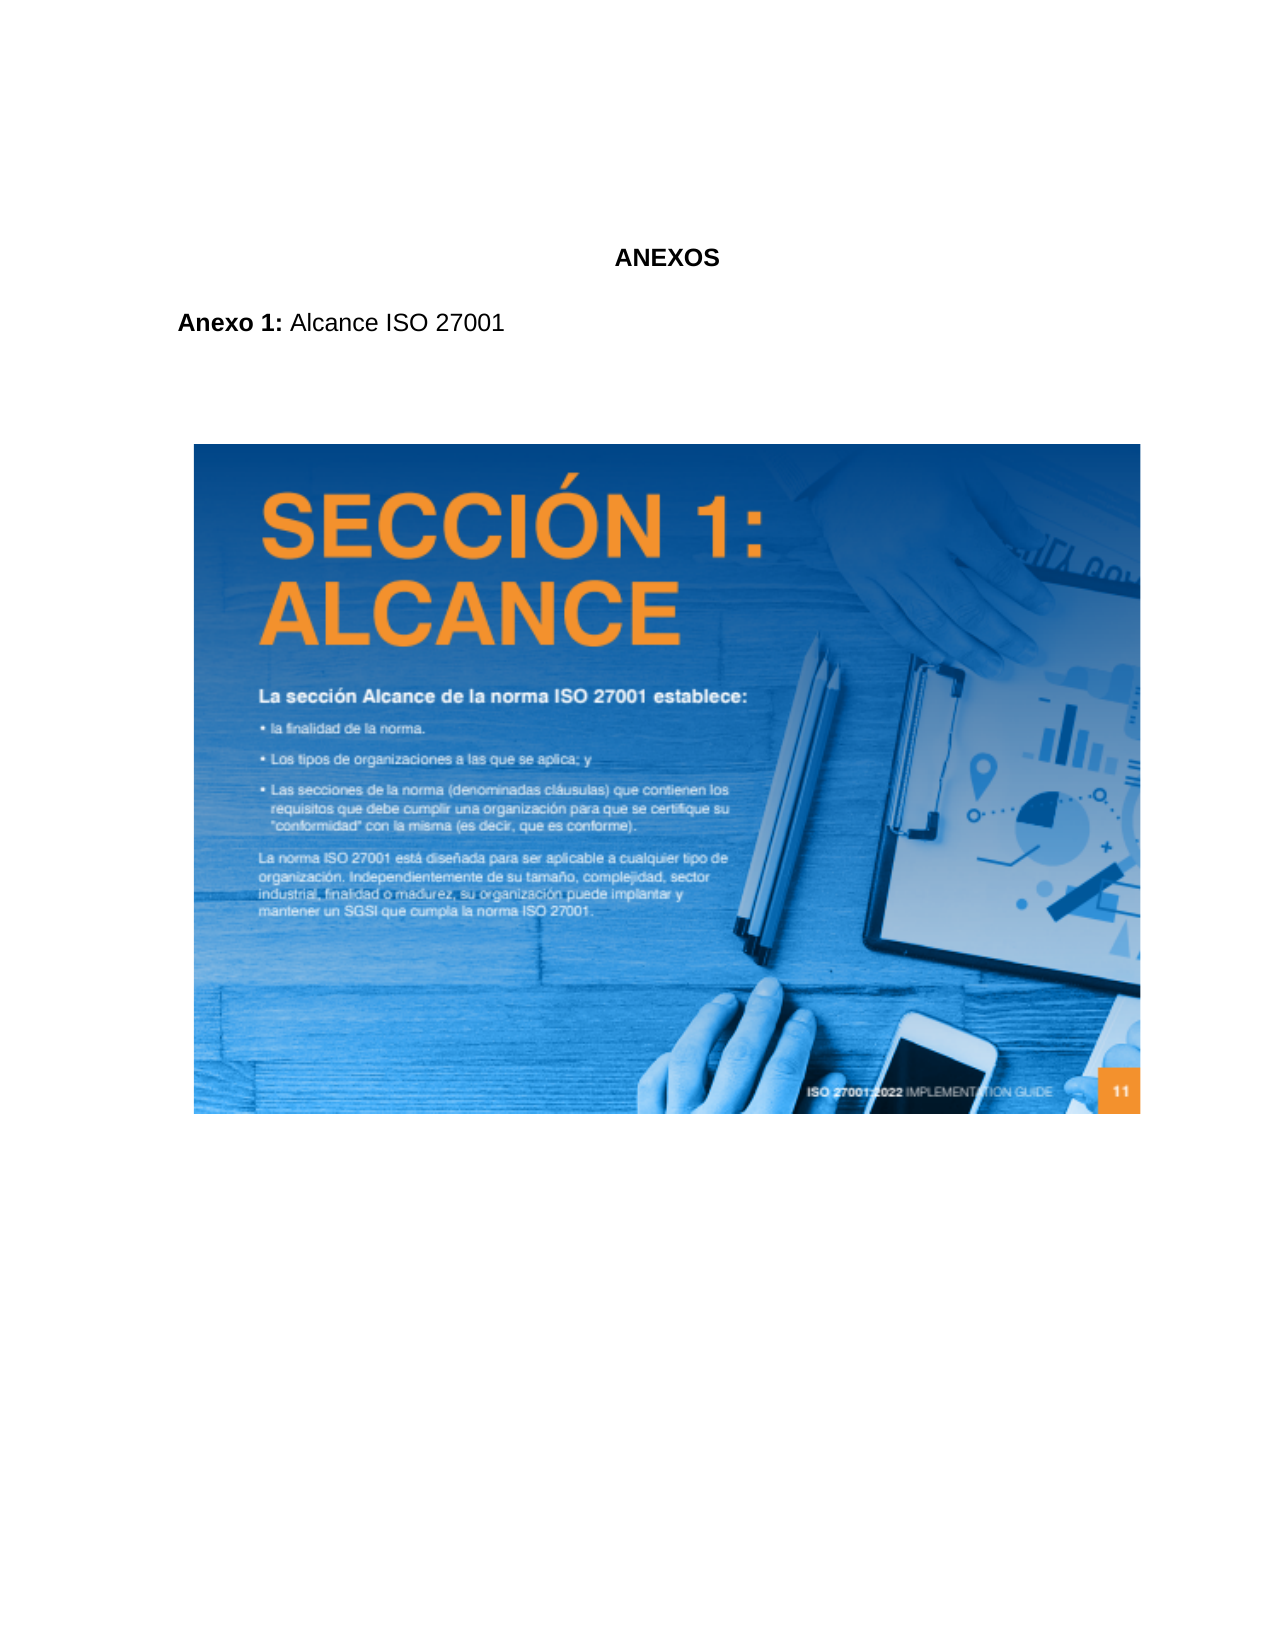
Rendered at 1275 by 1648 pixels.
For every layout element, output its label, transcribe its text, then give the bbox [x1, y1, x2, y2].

text Anexo : Alcance ISO 27001 [177, 308, 1157, 337]
picture [193, 444, 1141, 1114]
subtitle ANEXOS [177, 243, 1157, 271]
